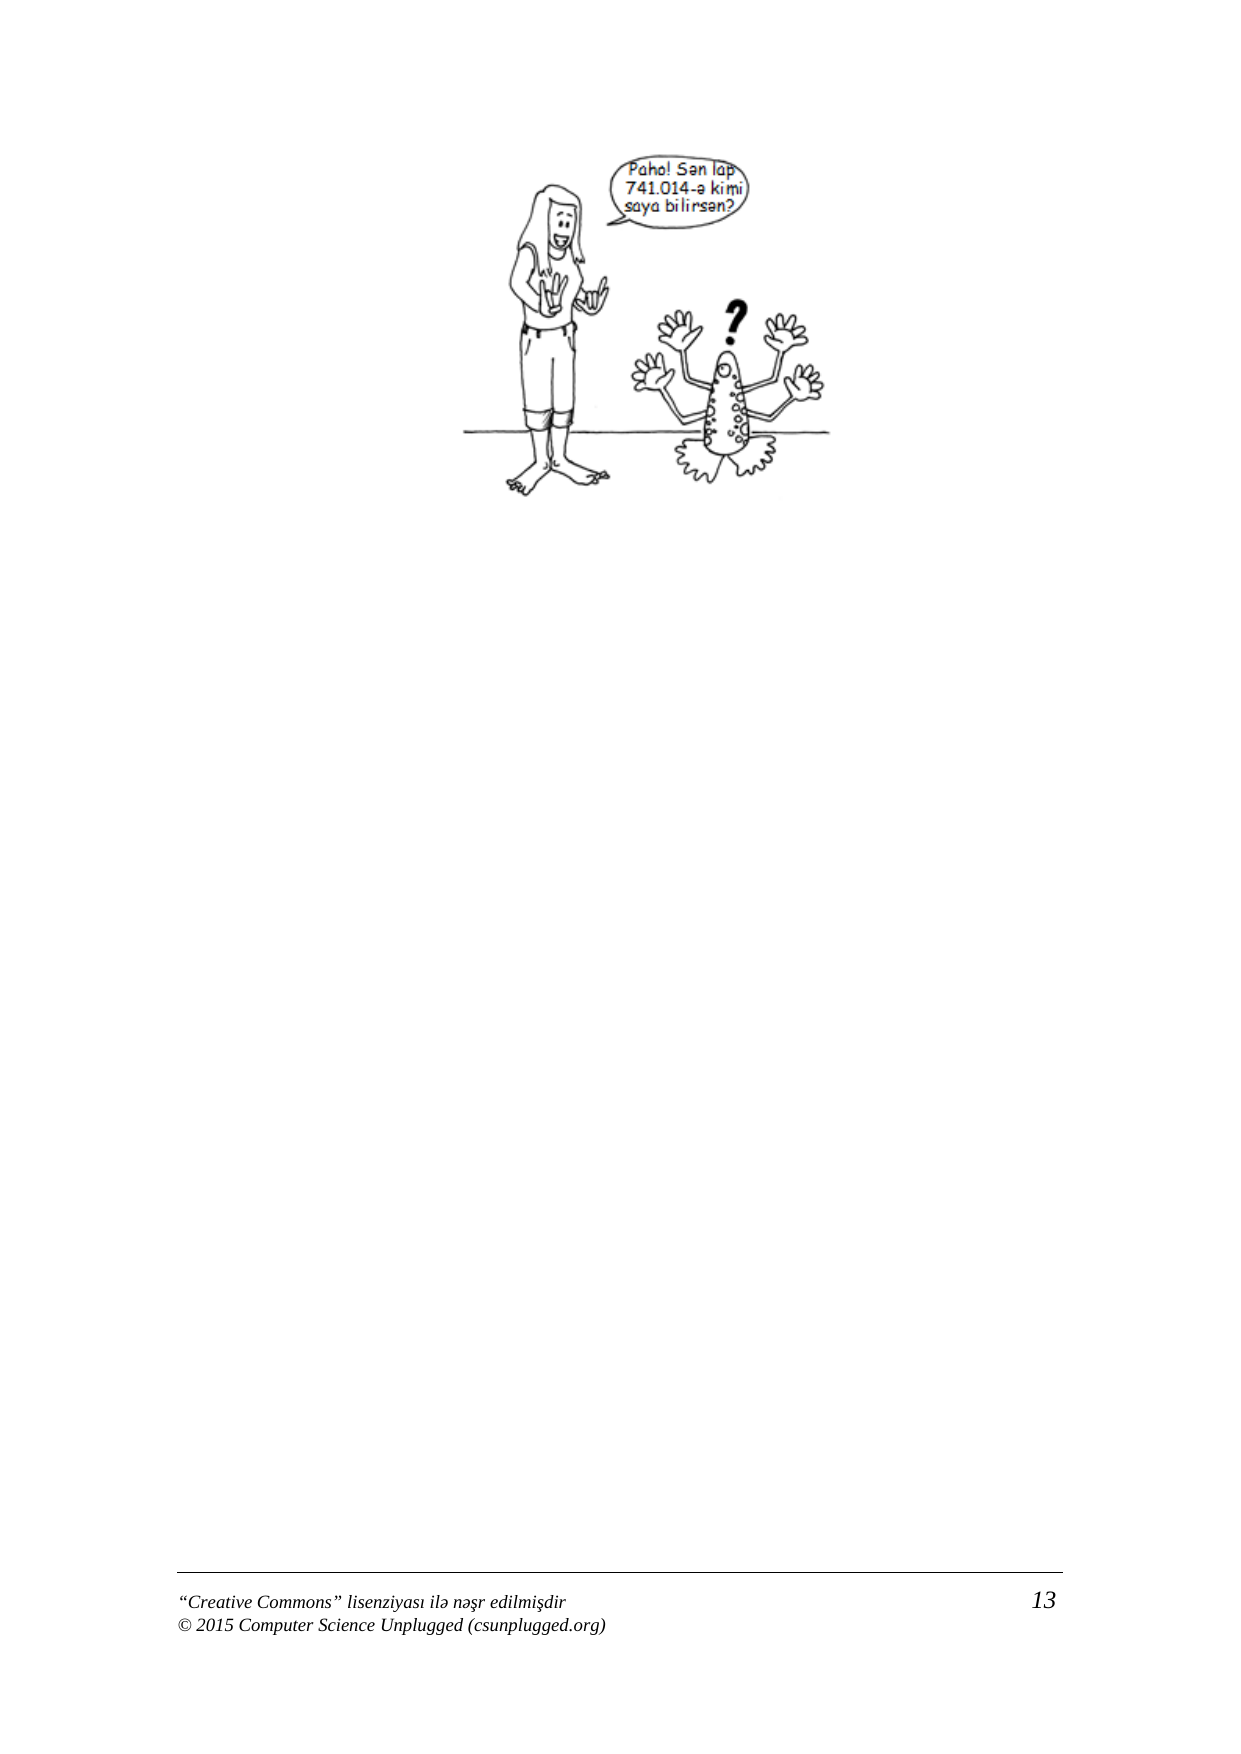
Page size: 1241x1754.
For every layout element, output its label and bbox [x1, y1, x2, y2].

picture [454, 147, 845, 508]
